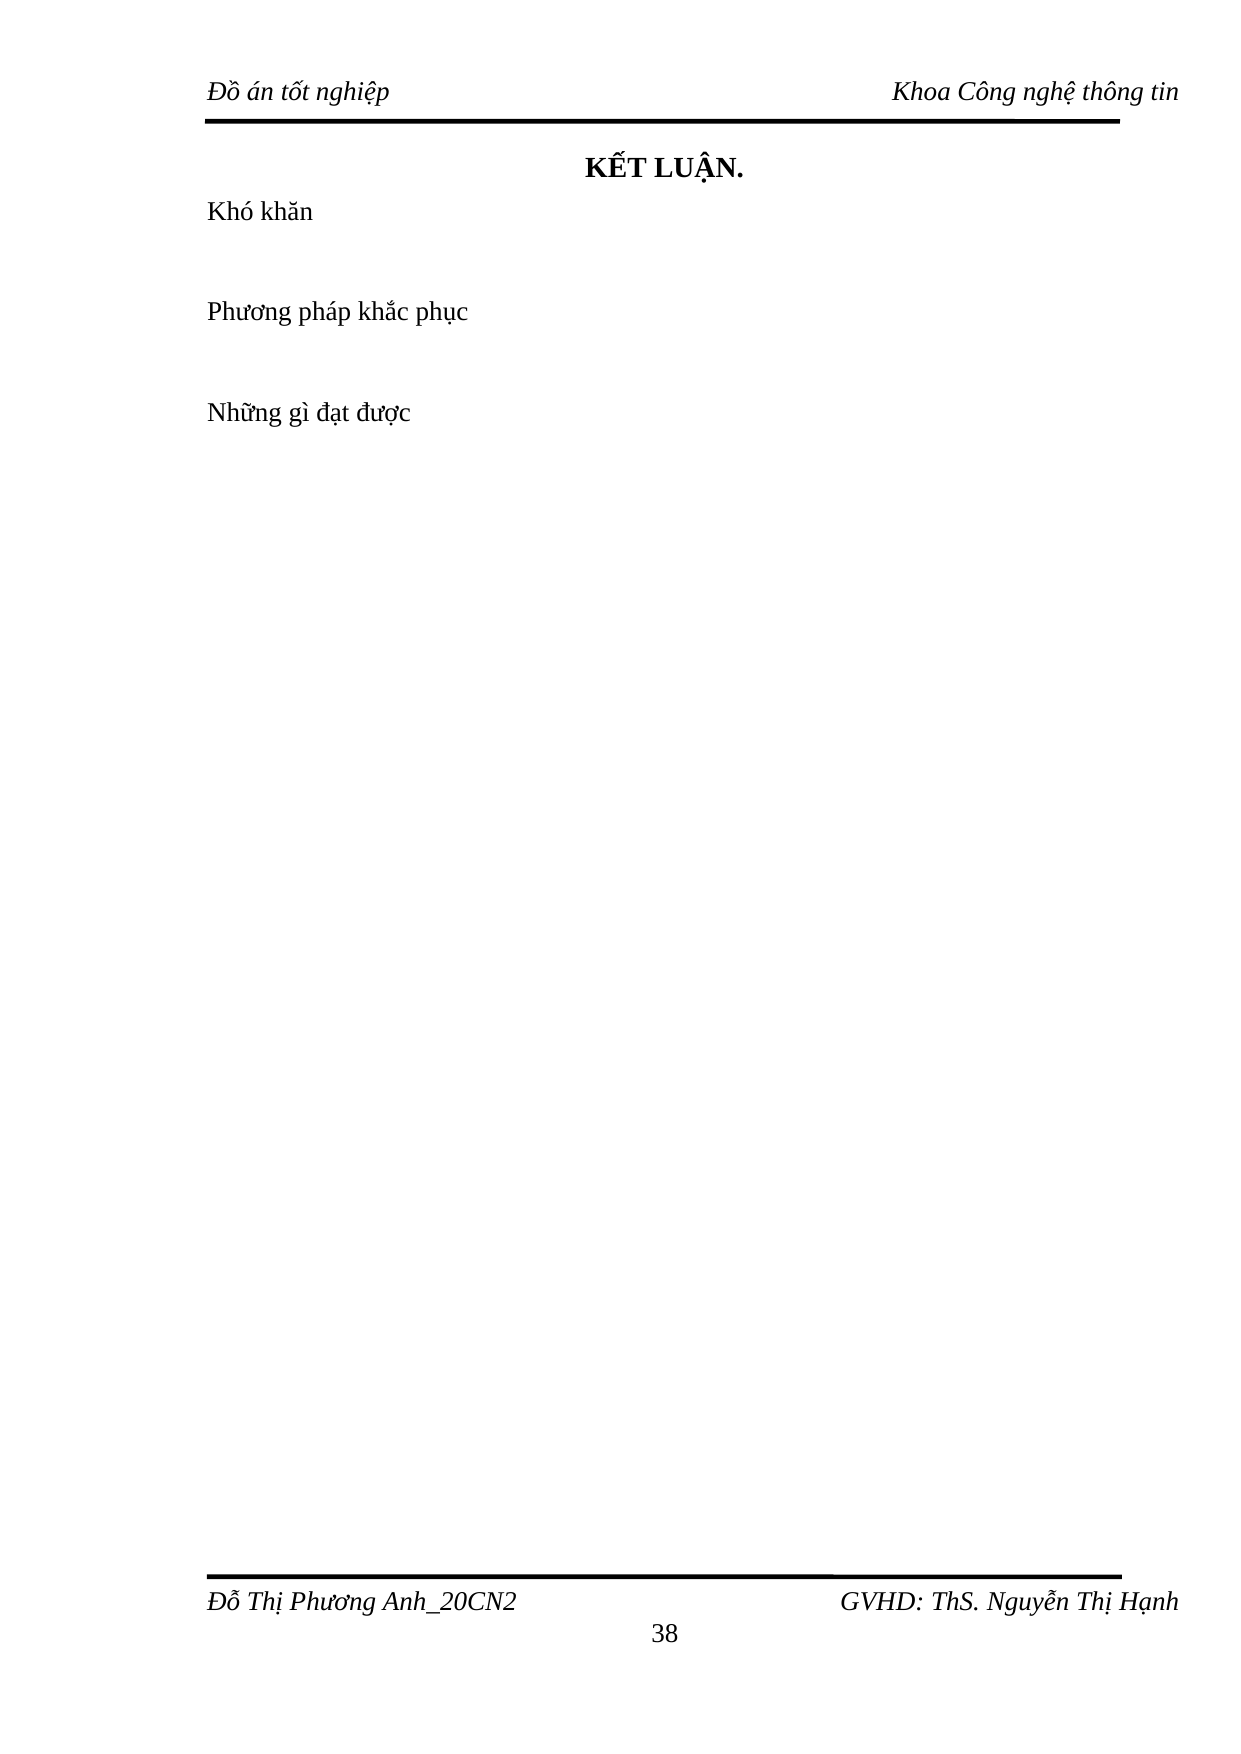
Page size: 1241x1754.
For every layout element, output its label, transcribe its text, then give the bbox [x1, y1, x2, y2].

text Khó khăn [207, 195, 1122, 226]
text Những gì đạt được [207, 396, 1122, 427]
subtitle KẾT LUẬN. [207, 150, 1122, 183]
text Phương pháp khắc phục [207, 295, 1122, 327]
